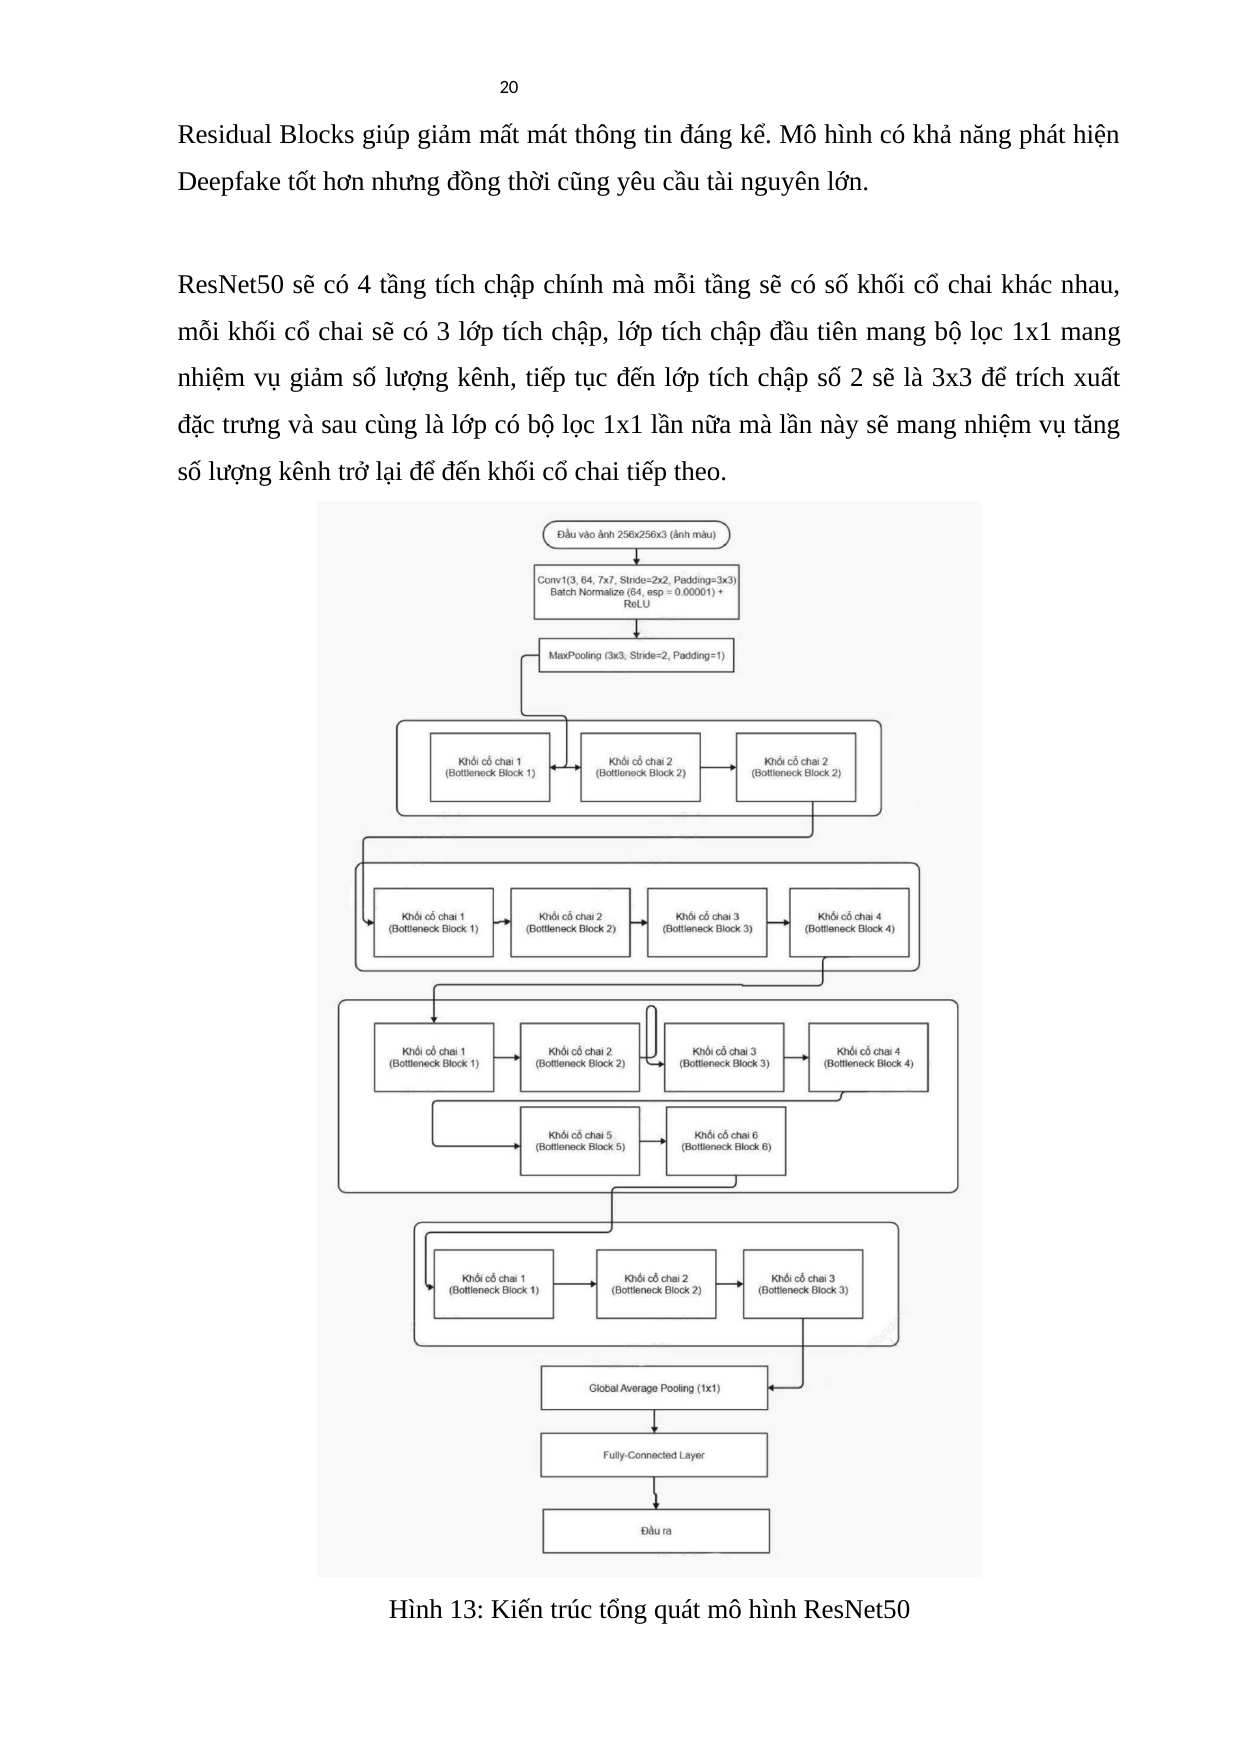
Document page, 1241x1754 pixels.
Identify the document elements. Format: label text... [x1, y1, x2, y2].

picture [316, 501, 983, 1577]
text Hình 13: Kiến trúc tổng quát mô hình ResNet50 [177, 1593, 1122, 1624]
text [177, 118, 1122, 196]
list ResNet50 sẽ có 4 tầng tích chập chính mà mỗi tầng sẽ có số khối cổ chai khác nhau, mỗi khối cổ chai sẽ có 3 lớp tích chập, lớp tích chập đầu tiên mang bộ lọc 1x1 mang nhiệm vụ giảm số lượng kênh, tiếp tục đến lớp tích chập số 2 sẽ là 3x3 để trích xuất đặc trưng và sau cùng là lớp có bộ lọc 1x1 lần nữa mà lần này sẽ mang nhiệm vụ tăng số lượng kênh trở lại để đến khối cổ chai tiếp theo. [177, 268, 1122, 486]
